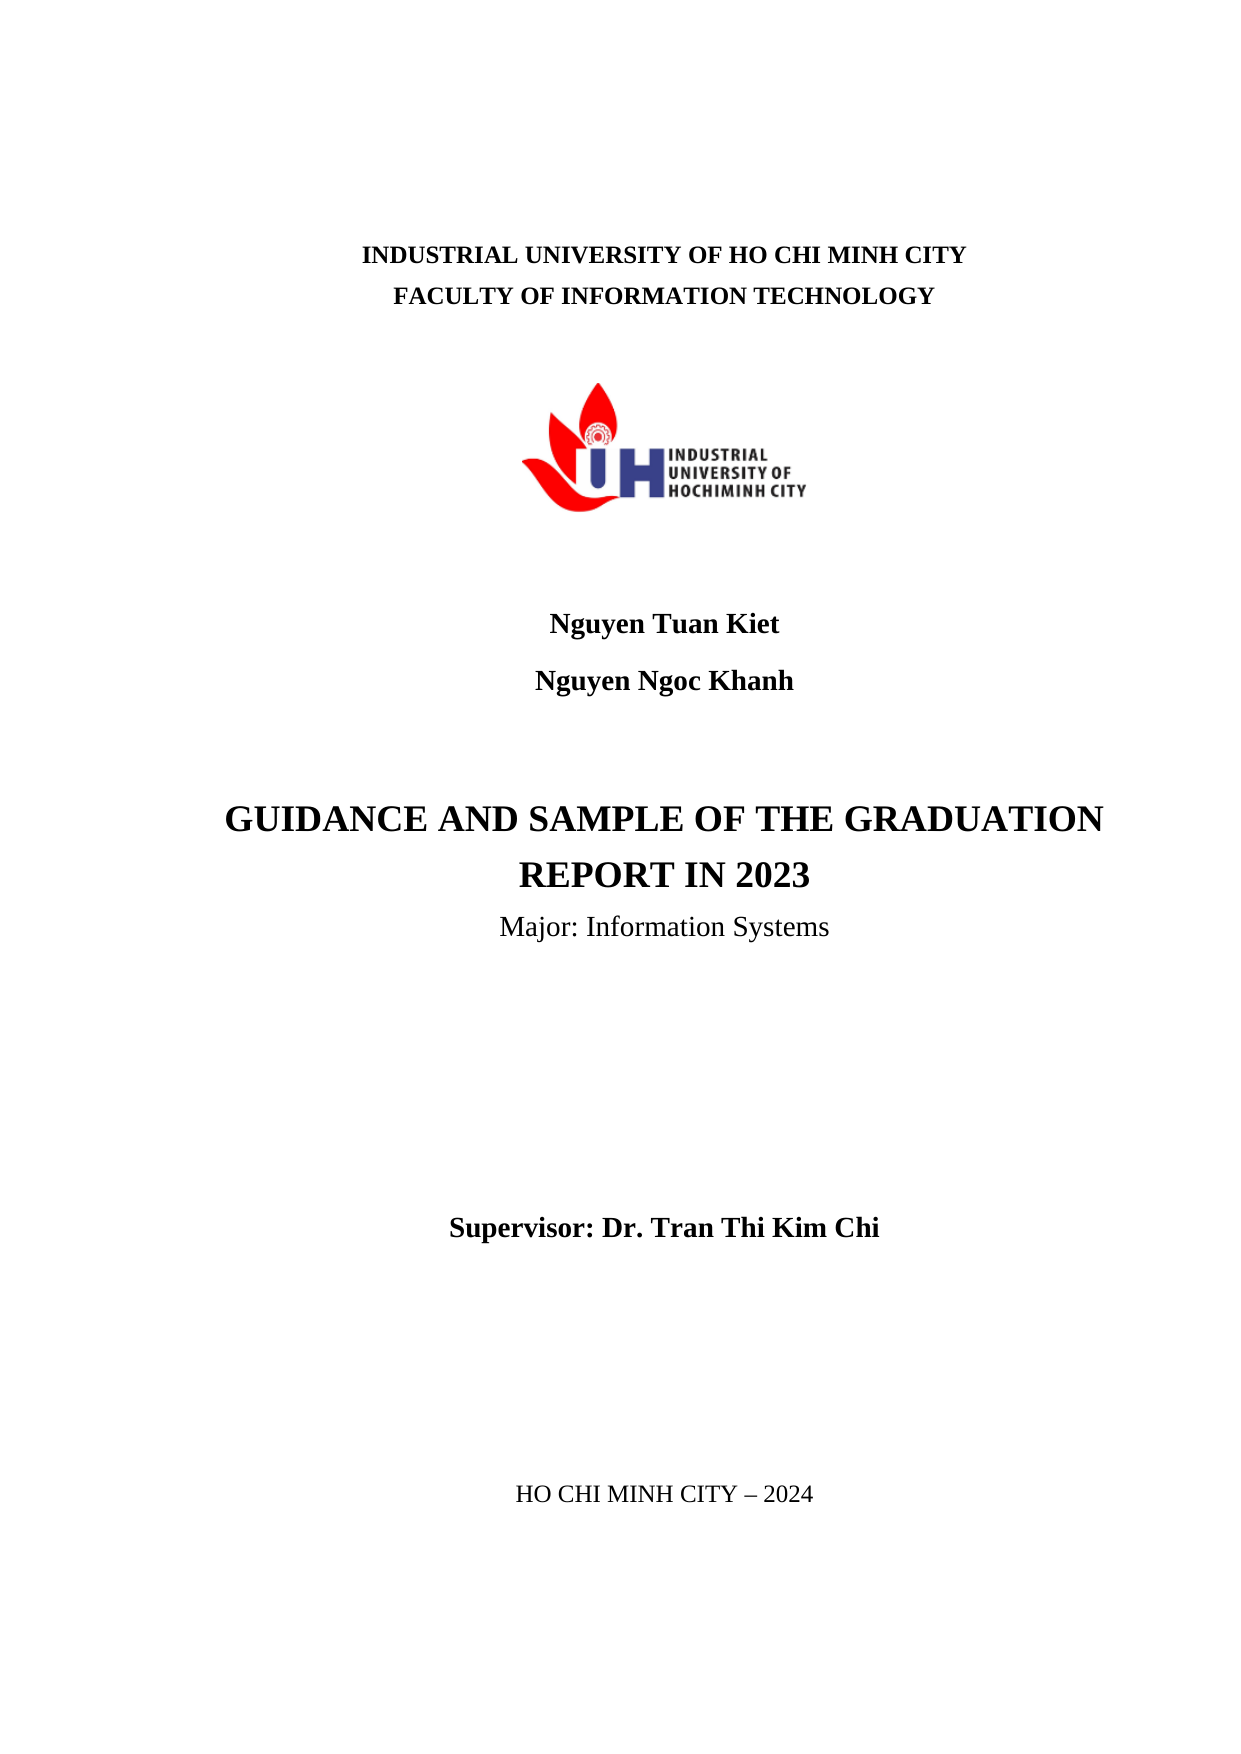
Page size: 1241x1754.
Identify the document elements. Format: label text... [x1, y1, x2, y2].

text Nguyen Ngoc Khanh [207, 663, 1122, 696]
picture [522, 383, 807, 513]
text FACULTY OF INFORMATION TECHNOLOGY [207, 281, 1122, 310]
text Supervisor: Dr. Tran Thi Kim Chi [207, 1211, 1122, 1244]
text INDUSTRIAL UNIVERSITY OF HO CHI MINH CITY [207, 240, 1122, 268]
text Major: Information Systems [207, 909, 1122, 942]
text Nguyen Tuan Kiet [207, 606, 1122, 640]
text GUIDANCE AND SAMPLE OF THE GRADUATION REPORT IN 2023 [207, 797, 1122, 896]
text HO CHI MINH CITY – 2024 [207, 1479, 1122, 1508]
